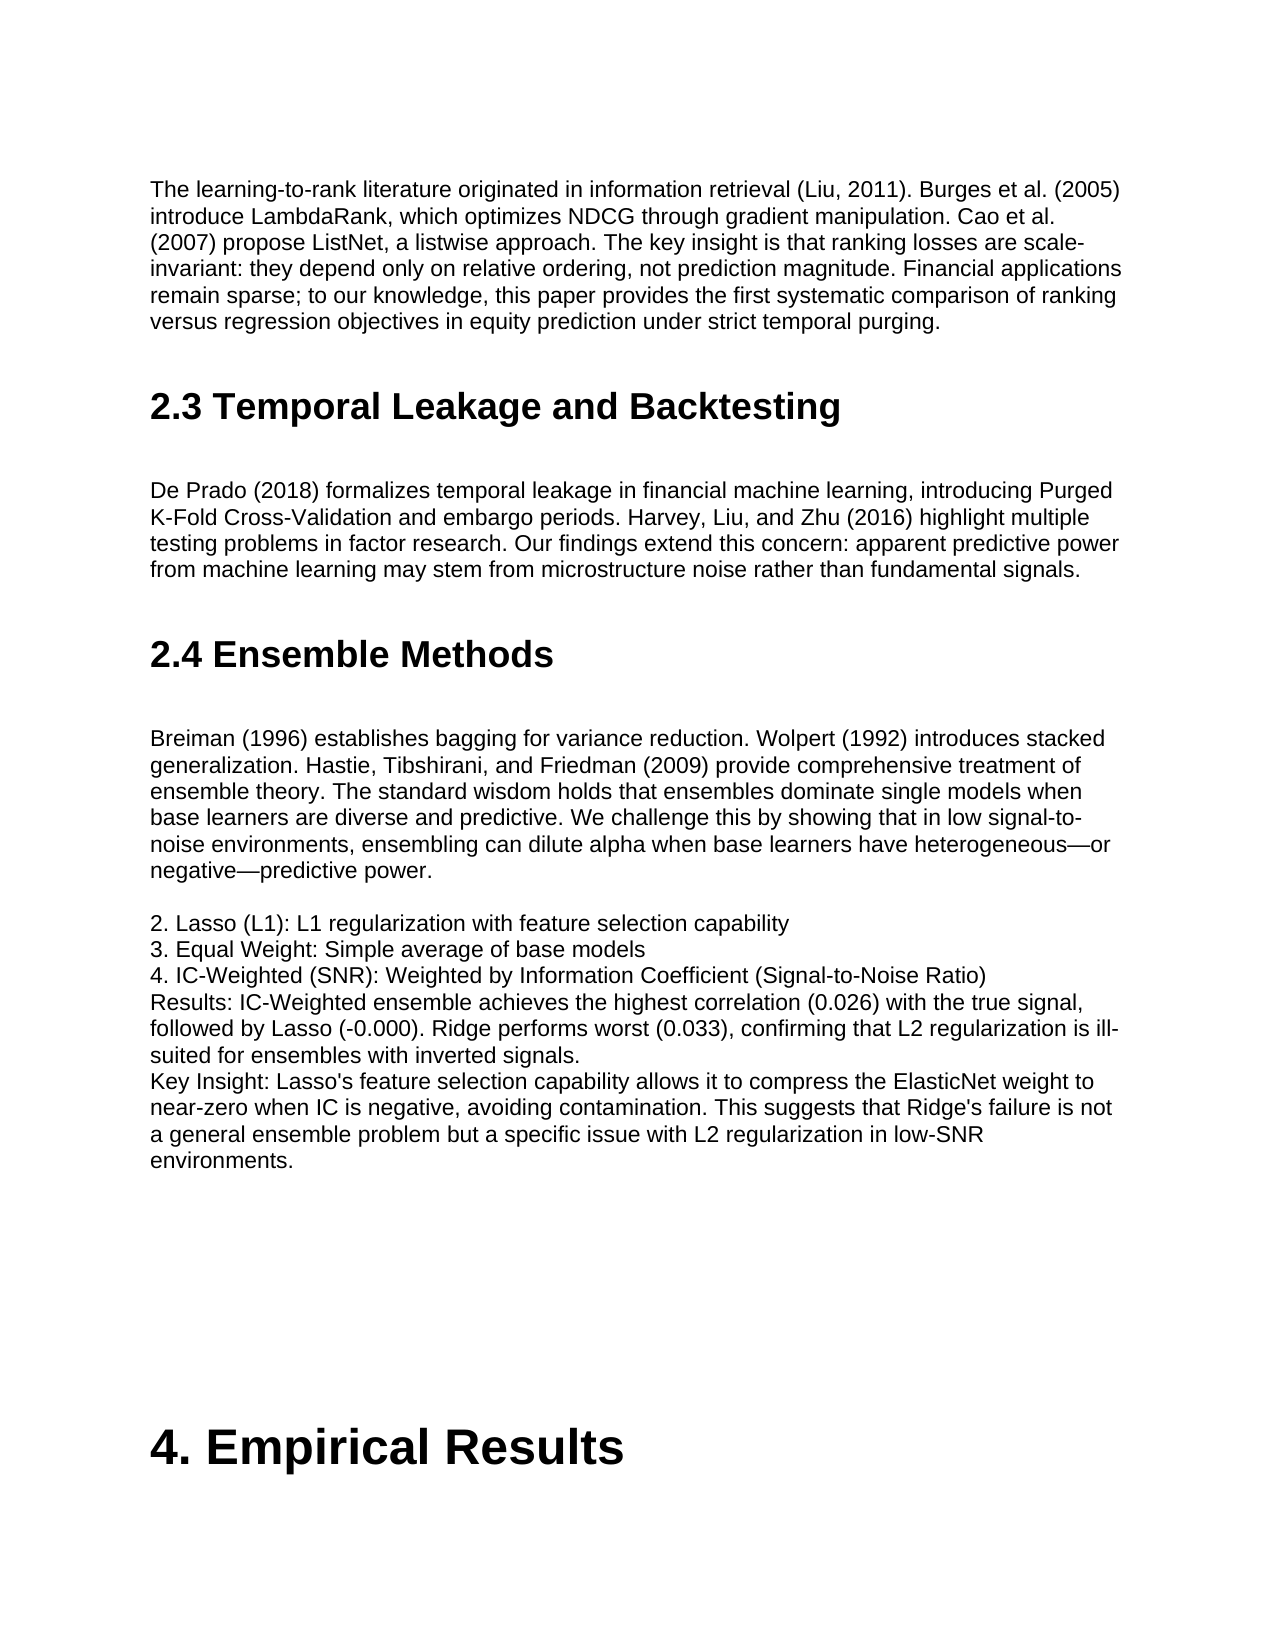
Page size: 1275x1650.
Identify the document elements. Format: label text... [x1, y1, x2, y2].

subtitle 2.3 Temporal Leakage and Backtesting [150, 384, 1125, 427]
text 2. Lasso (L1): L1 regularization with feature selection capability [150, 910, 1125, 936]
text De Prado (2018) formalizes temporal leakage in financial machine learning, introducing Purged K-Fold Cross-Validation and embargo periods. Harvey, Liu, and Zhu (2016) highlight multiple testing problems in factor research. Our findings extend this concern: apparent predictive power from machine learning may stem from microstructure noise rather than fundamental signals. [150, 477, 1125, 583]
text Results: IC-Weighted ensemble achieves the highest correlation (0.026) with the true signal, followed by Lasso (-0.000). Ridge performs worst (0.033), confirming that L2 regularization is ill-suited for ensembles with inverted signals. [150, 989, 1125, 1068]
text 4. IC-Weighted (SNR): Weighted by Information Coefficient (Signal-to-Noise Ratio) [150, 962, 1125, 989]
text 3. Equal Weight: Simple average of base models [150, 936, 1125, 962]
subtitle 4. Empirical Results [150, 1418, 1125, 1475]
text The learning-to-rank literature originated in information retrieval (Liu, 2011). Burges et al. (2005) introduce LambdaRank, which optimizes NDCG through gradient manipulation. Cao et al. (2007) propose ListNet, a listwise approach. The key insight is that ranking losses are scale-invariant: they depend only on relative ordering, not prediction magnitude. Financial applications remain sparse; to our knowledge, this paper provides the first systematic comparison of ranking versus regression objectives in equity prediction under strict temporal purging. [150, 176, 1125, 334]
text Breiman (1996) establishes bagging for variance reduction. Wolpert (1992) introduces stacked generalization. Hastie, Tibshirani, and Friedman (2009) provide comprehensive treatment of ensemble theory. The standard wisdom holds that ensembles dominate single models when base learners are diverse and predictive. We challenge this by showing that in low signal-to-noise environments, ensembling can dilute alpha when base learners have heterogeneous—or negative—predictive power. [150, 725, 1125, 883]
subtitle 2.4 Ensemble Methods [150, 632, 1125, 676]
text Key Insight: Lasso's feature selection capability allows it to compress the ElasticNet weight to near-zero when IC is negative, avoiding contamination. This suggests that Ridge's failure is not a general ensemble problem but a specific issue with L2 regularization in low-SNR environments. [150, 1068, 1125, 1173]
